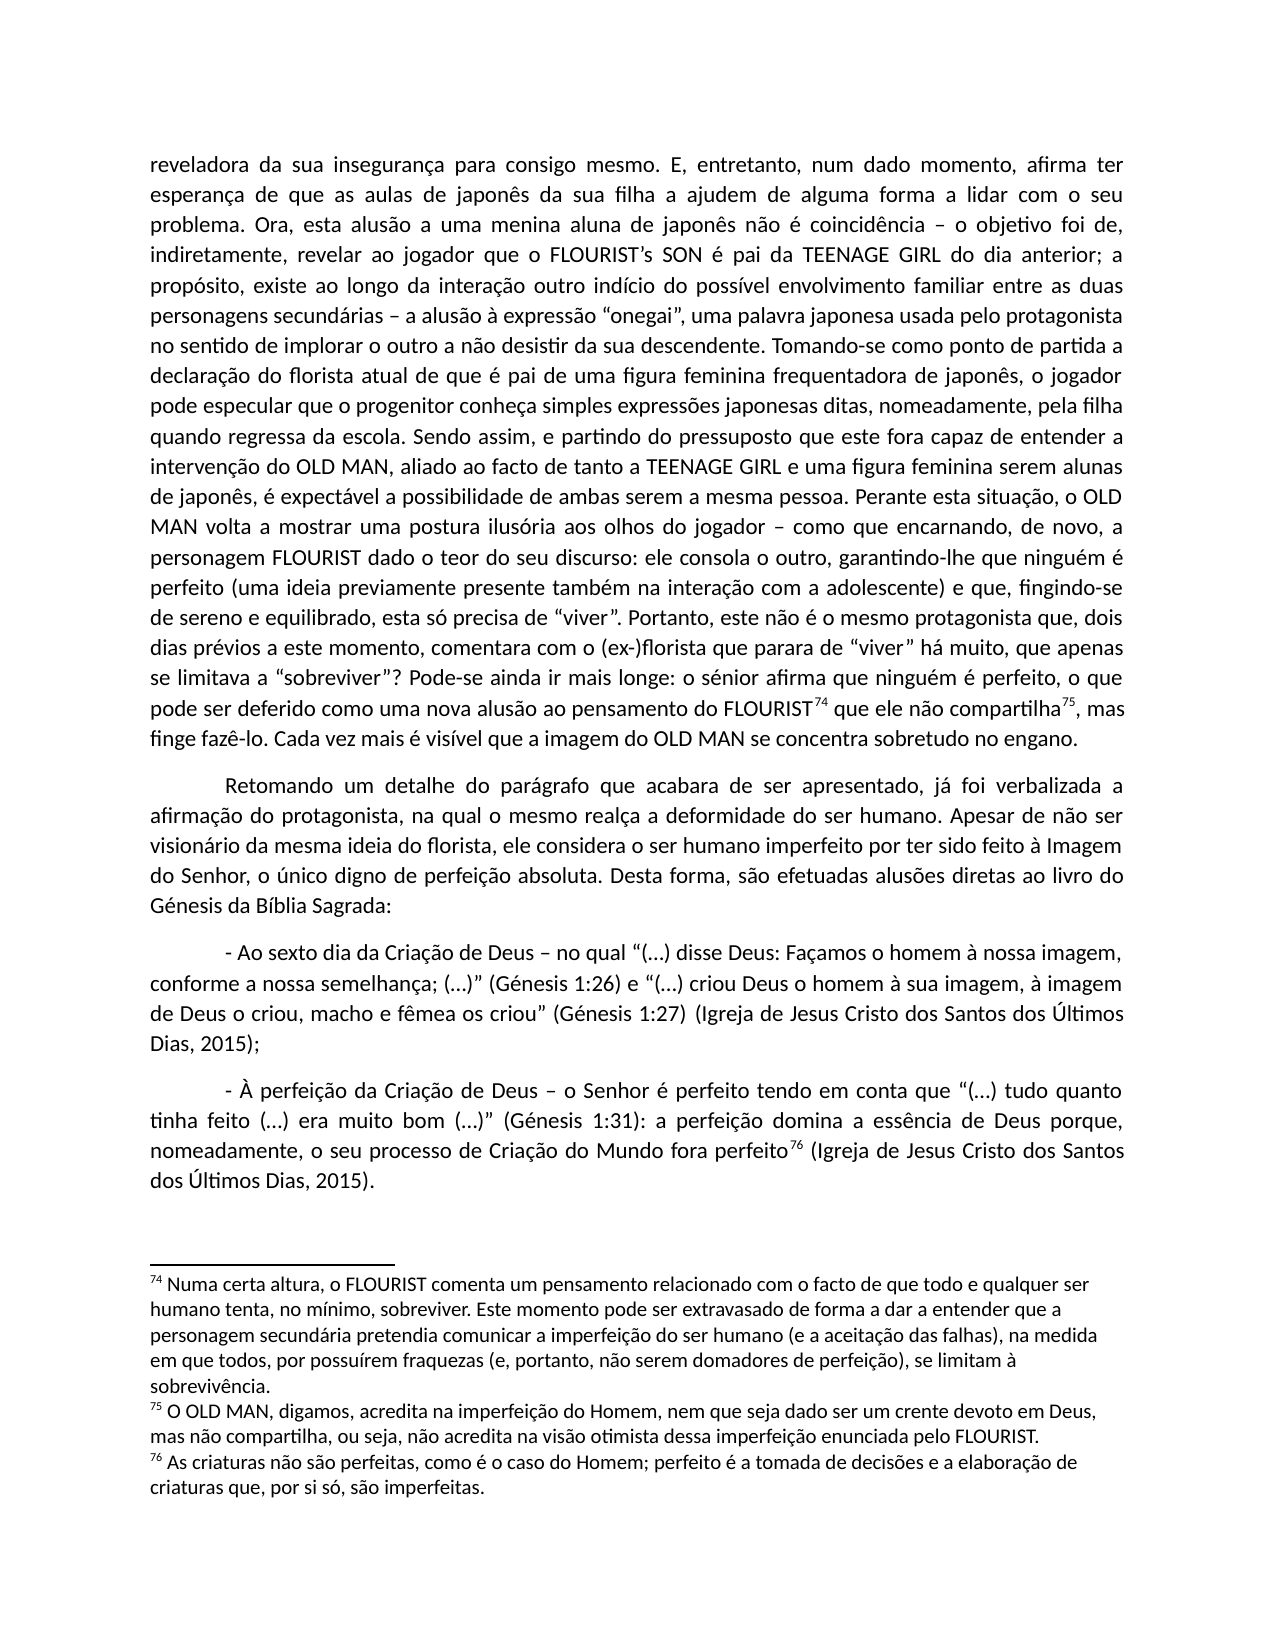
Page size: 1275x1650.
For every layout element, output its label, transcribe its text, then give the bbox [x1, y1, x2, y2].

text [150, 150, 1125, 752]
text - À perfeição da Criação de Deus – o Senhor é perfeito tendo em conta que “(…) tudo quanto tinha feito (…) era muito bom (…)” (Génesis 1:31): a perfeição domina a essência de Deus porque, nomeadamente, o seu processo de Criação do Mundo fora perfeito (Igreja de Jesus Cristo dos Santos dos Últimos Dias, 2015). [150, 1076, 1125, 1195]
text Retomando um detalhe do parágrafo que acabara de ser apresentado, já foi verbalizada a afirmação do protagonista, na qual o mesmo realça a deformidade do ser humano. Apesar de não ser visionário da mesma ideia do florista, ele considera o ser humano imperfeito por ter sido feito à Imagem do Senhor, o único digno de perfeição absoluta. Desta forma, são efetuadas alusões diretas ao livro do Génesis da Bíblia Sagrada: [150, 771, 1125, 920]
text - Ao sexto dia da Criação de Deus – no qual “(…) disse Deus: Façamos o homem à nossa imagem, conforme a nossa semelhança; (…)” (Génesis 1:26) e “(…) criou Deus o homem à sua imagem, à imagem de Deus o criou, macho e fêmea os criou” (Génesis 1:27) (Igreja de Jesus Cristo dos Santos dos Últimos Dias, 2015); [150, 938, 1125, 1057]
